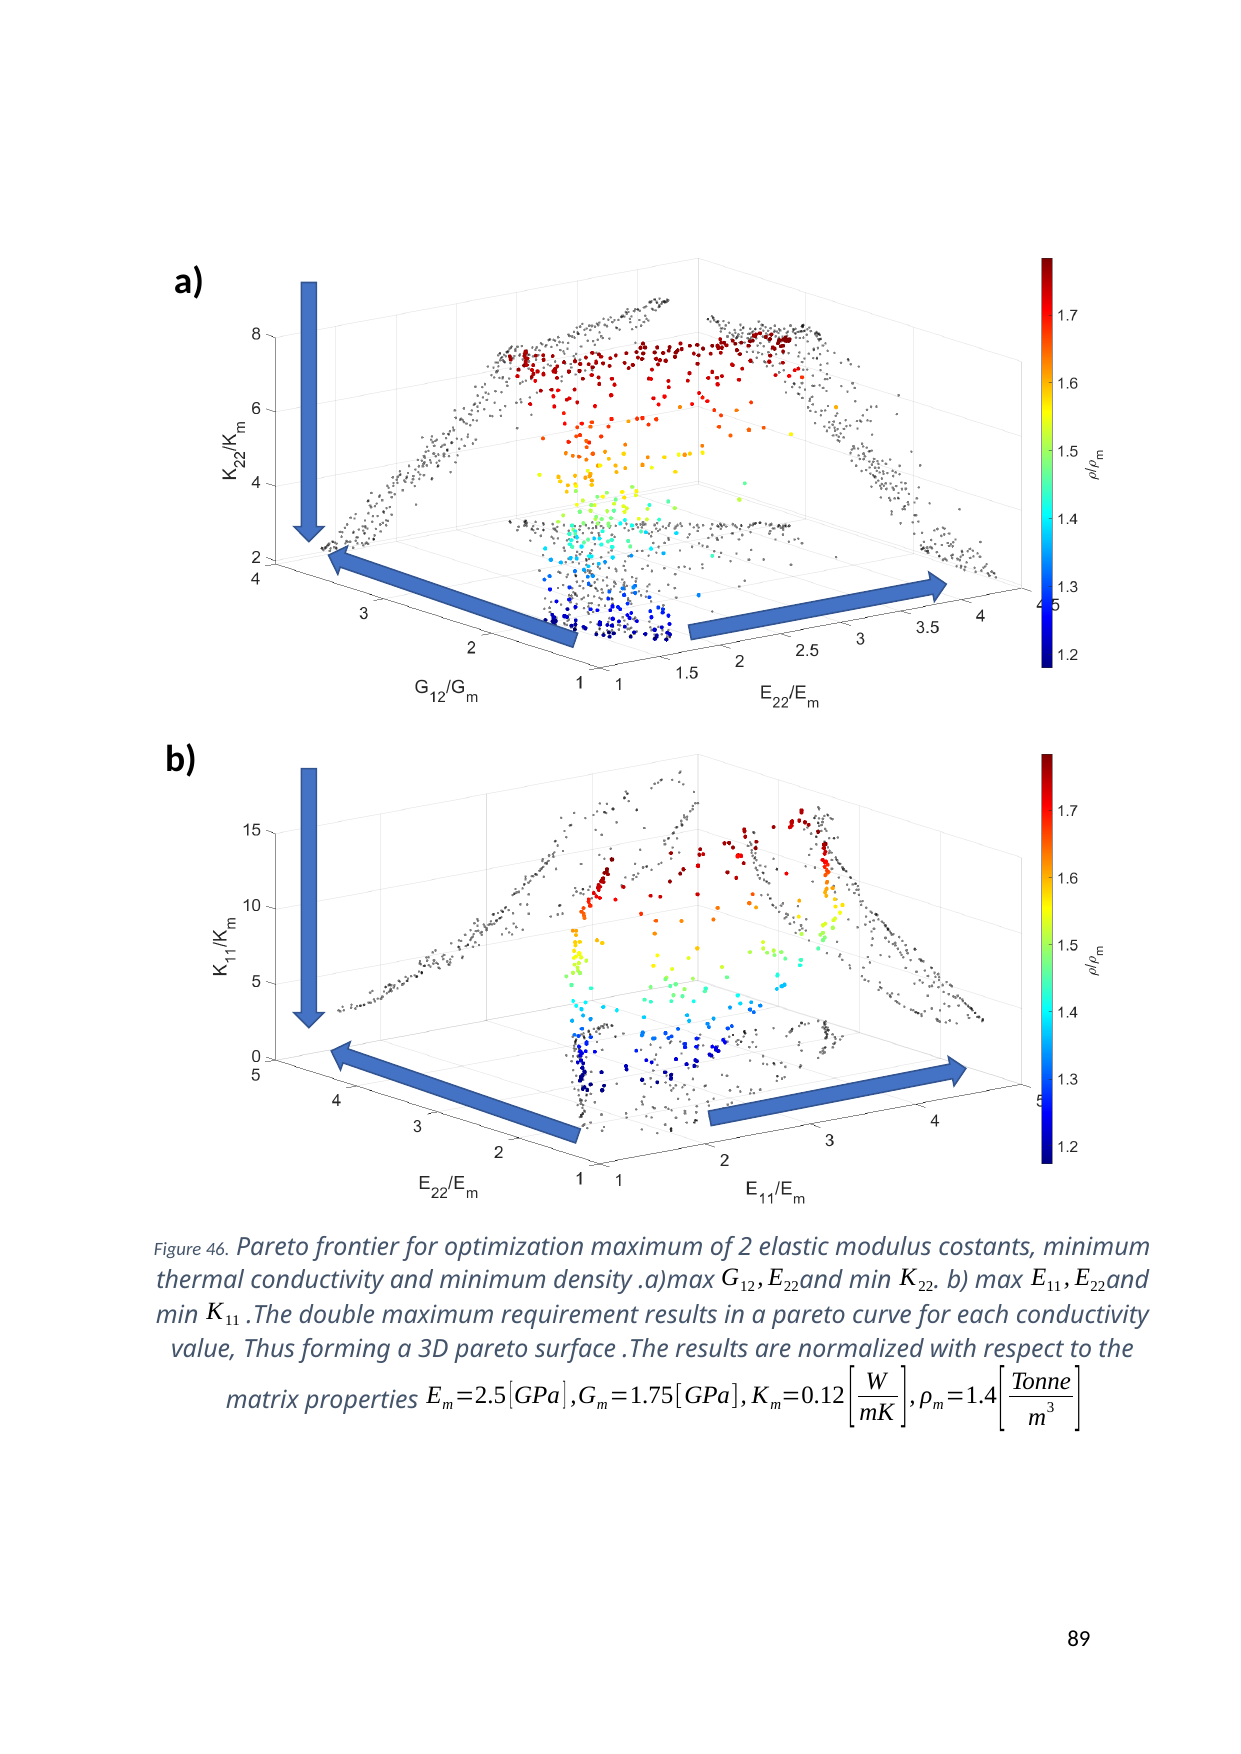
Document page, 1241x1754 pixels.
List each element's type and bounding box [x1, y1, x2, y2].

picture [150, 220, 1158, 1219]
